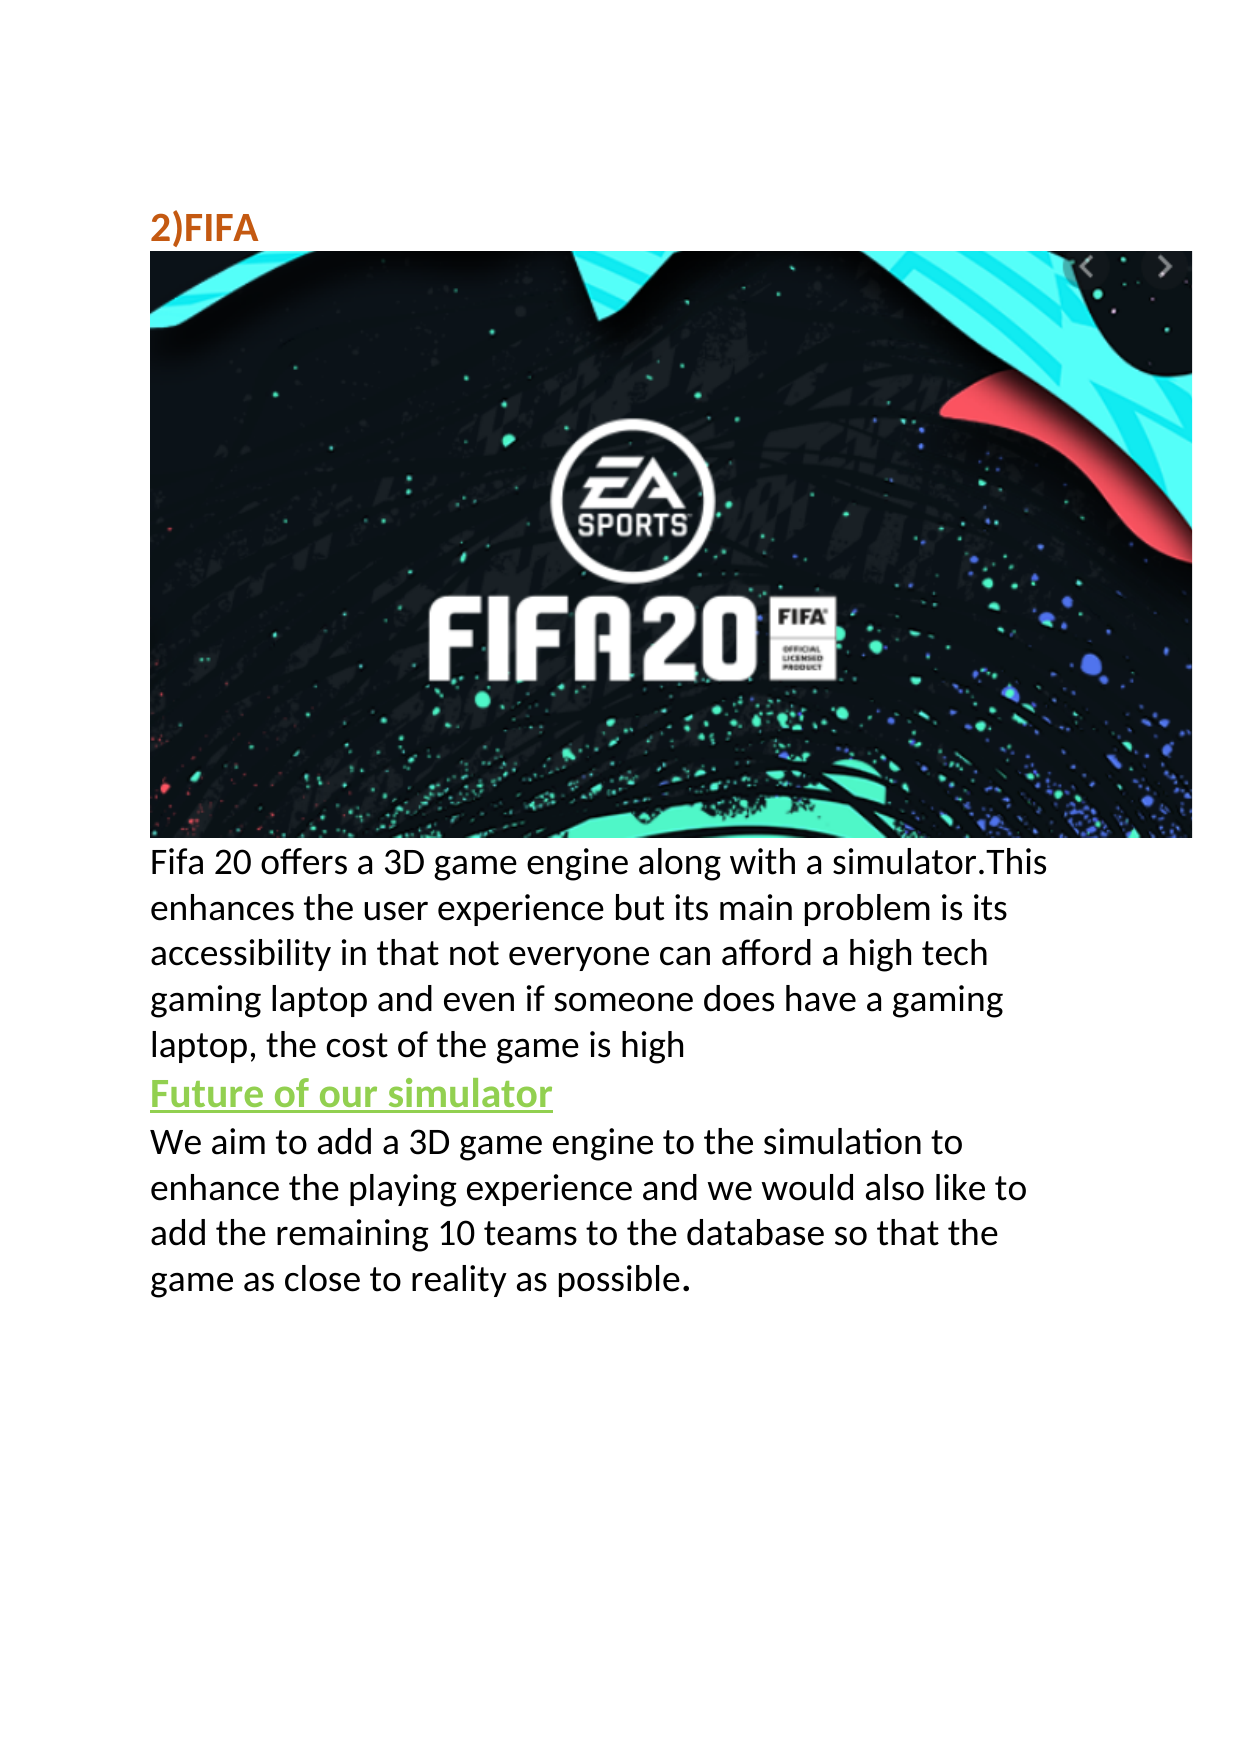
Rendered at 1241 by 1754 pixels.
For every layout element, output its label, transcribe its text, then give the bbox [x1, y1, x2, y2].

text Fifa 20 offers a 3D game engine along with a simulator.This enhances the user experience but its main problem is its accessibility in that not everyone can afford a high tech gaming laptop and even if someone does have a gaming laptop, the cost of the game is high [150, 838, 1090, 1067]
picture [150, 251, 1193, 838]
text We aim to add a 3D game engine to the simulation to enhance the playing experience and we would also like to add the remaining 10 teams to the database so that the game as close to reality as possible. [150, 1118, 1090, 1301]
text 2)FIFA [150, 201, 1090, 251]
text Future of our simulator [150, 1067, 1090, 1118]
